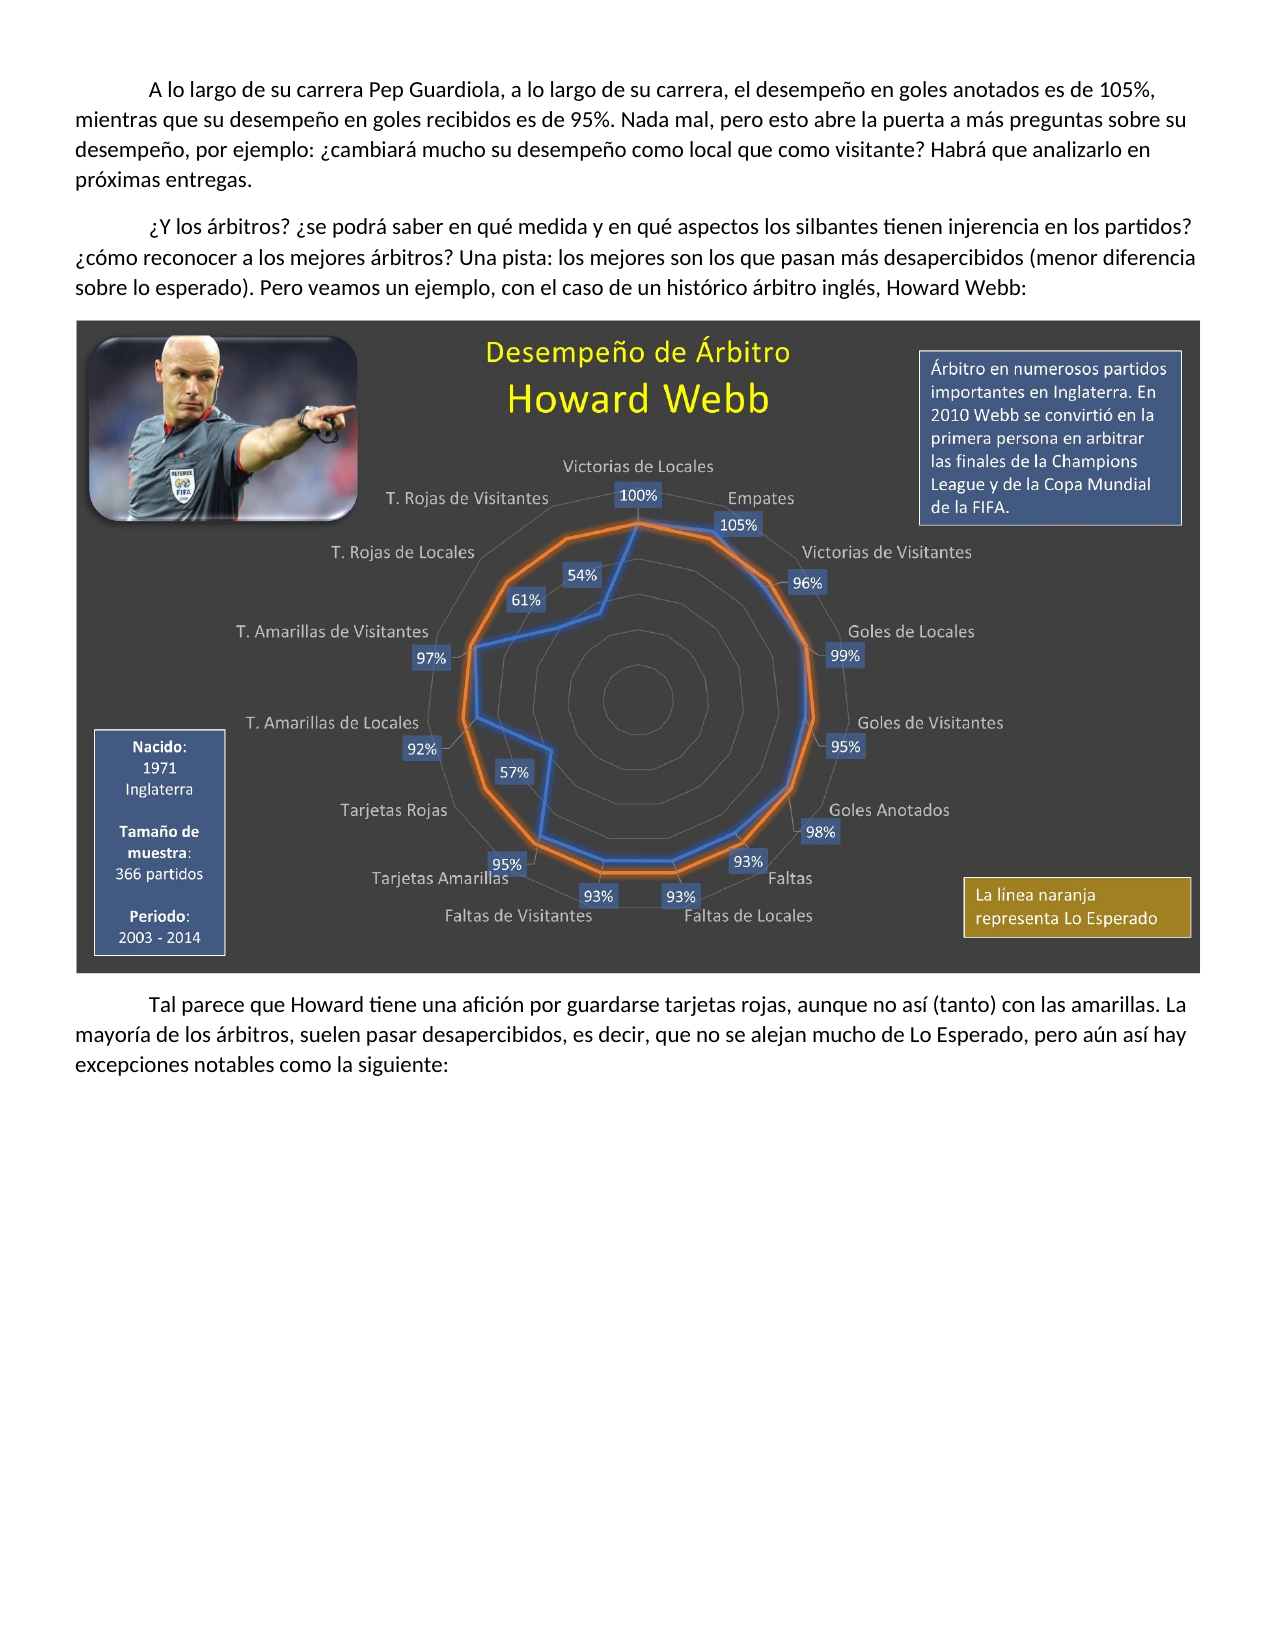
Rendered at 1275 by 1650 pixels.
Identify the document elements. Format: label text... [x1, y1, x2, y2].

text A lo largo de su carrera Pep Guardiola, a lo largo de su carrera, el desempeño en goles anotados es de 105%, mientras que su desempeño en goles recibidos es de 95%. Nada mal, pero esto abre la puerta a más preguntas sobre su desempeño, por ejemplo: ¿cambiará mucho su desempeño como local que como visitante? Habrá que analizarlo en próximas entregas. [75, 75, 1200, 194]
text Tal parece que Howard tiene una afición por guardarse tarjetas rojas, aunque no así (tanto) con las amarillas. La mayoría de los árbitros, suelen pasar desapercibidos, es decir, que no se alejan mucho de Lo Esperado, pero aún así hay excepciones notables como la siguiente: [75, 990, 1200, 1078]
picture [75, 319, 1200, 974]
text ¿Y los árbitros? ¿se podrá saber en qué medida y en qué aspectos los silbantes tienen injerencia en los partidos? ¿cómo reconocer a los mejores árbitros? Una pista: los mejores son los que pasan más desapercibidos (menor diferencia sobre lo esperado). Pero veamos un ejemplo, con el caso de un histórico árbitro inglés, Howard Webb: [75, 212, 1200, 301]
